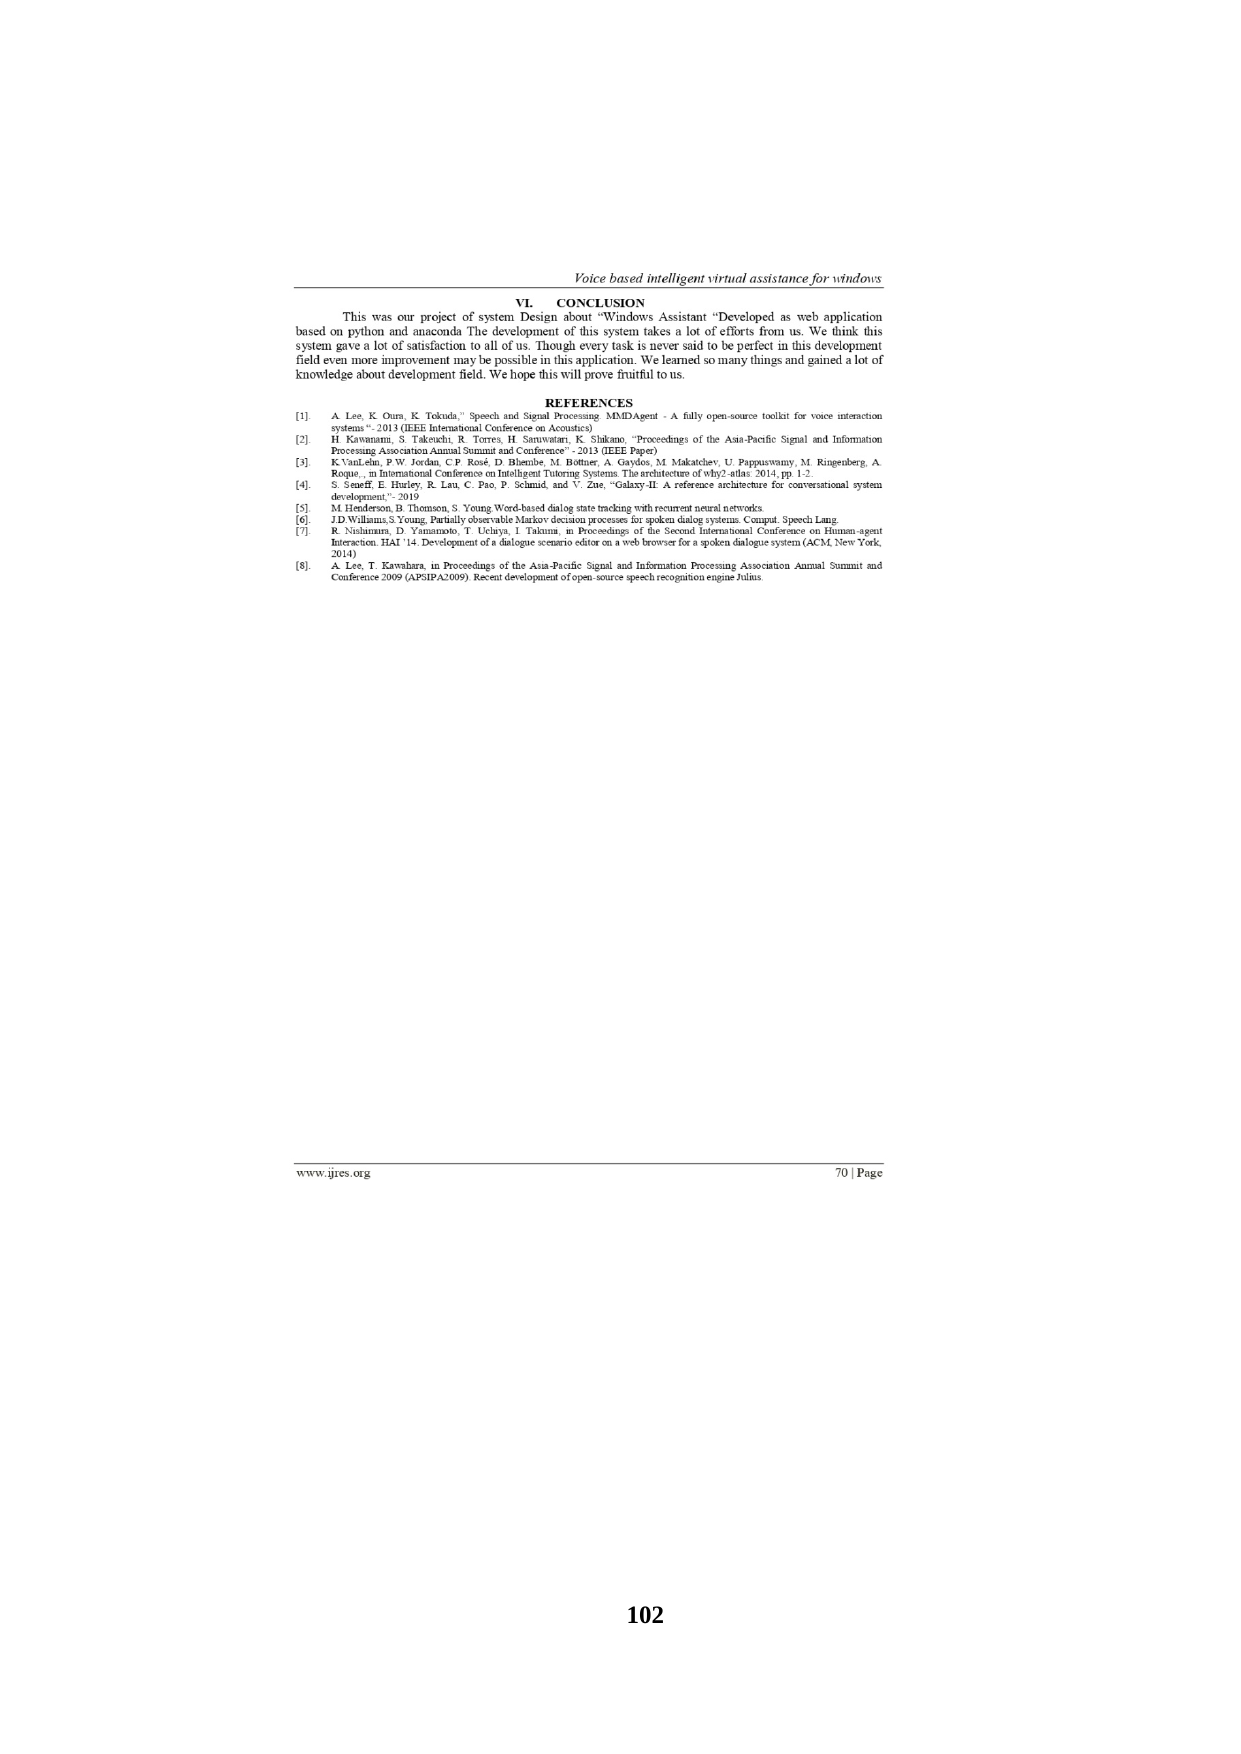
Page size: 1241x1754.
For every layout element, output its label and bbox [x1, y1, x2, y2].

picture [202, 199, 975, 1250]
